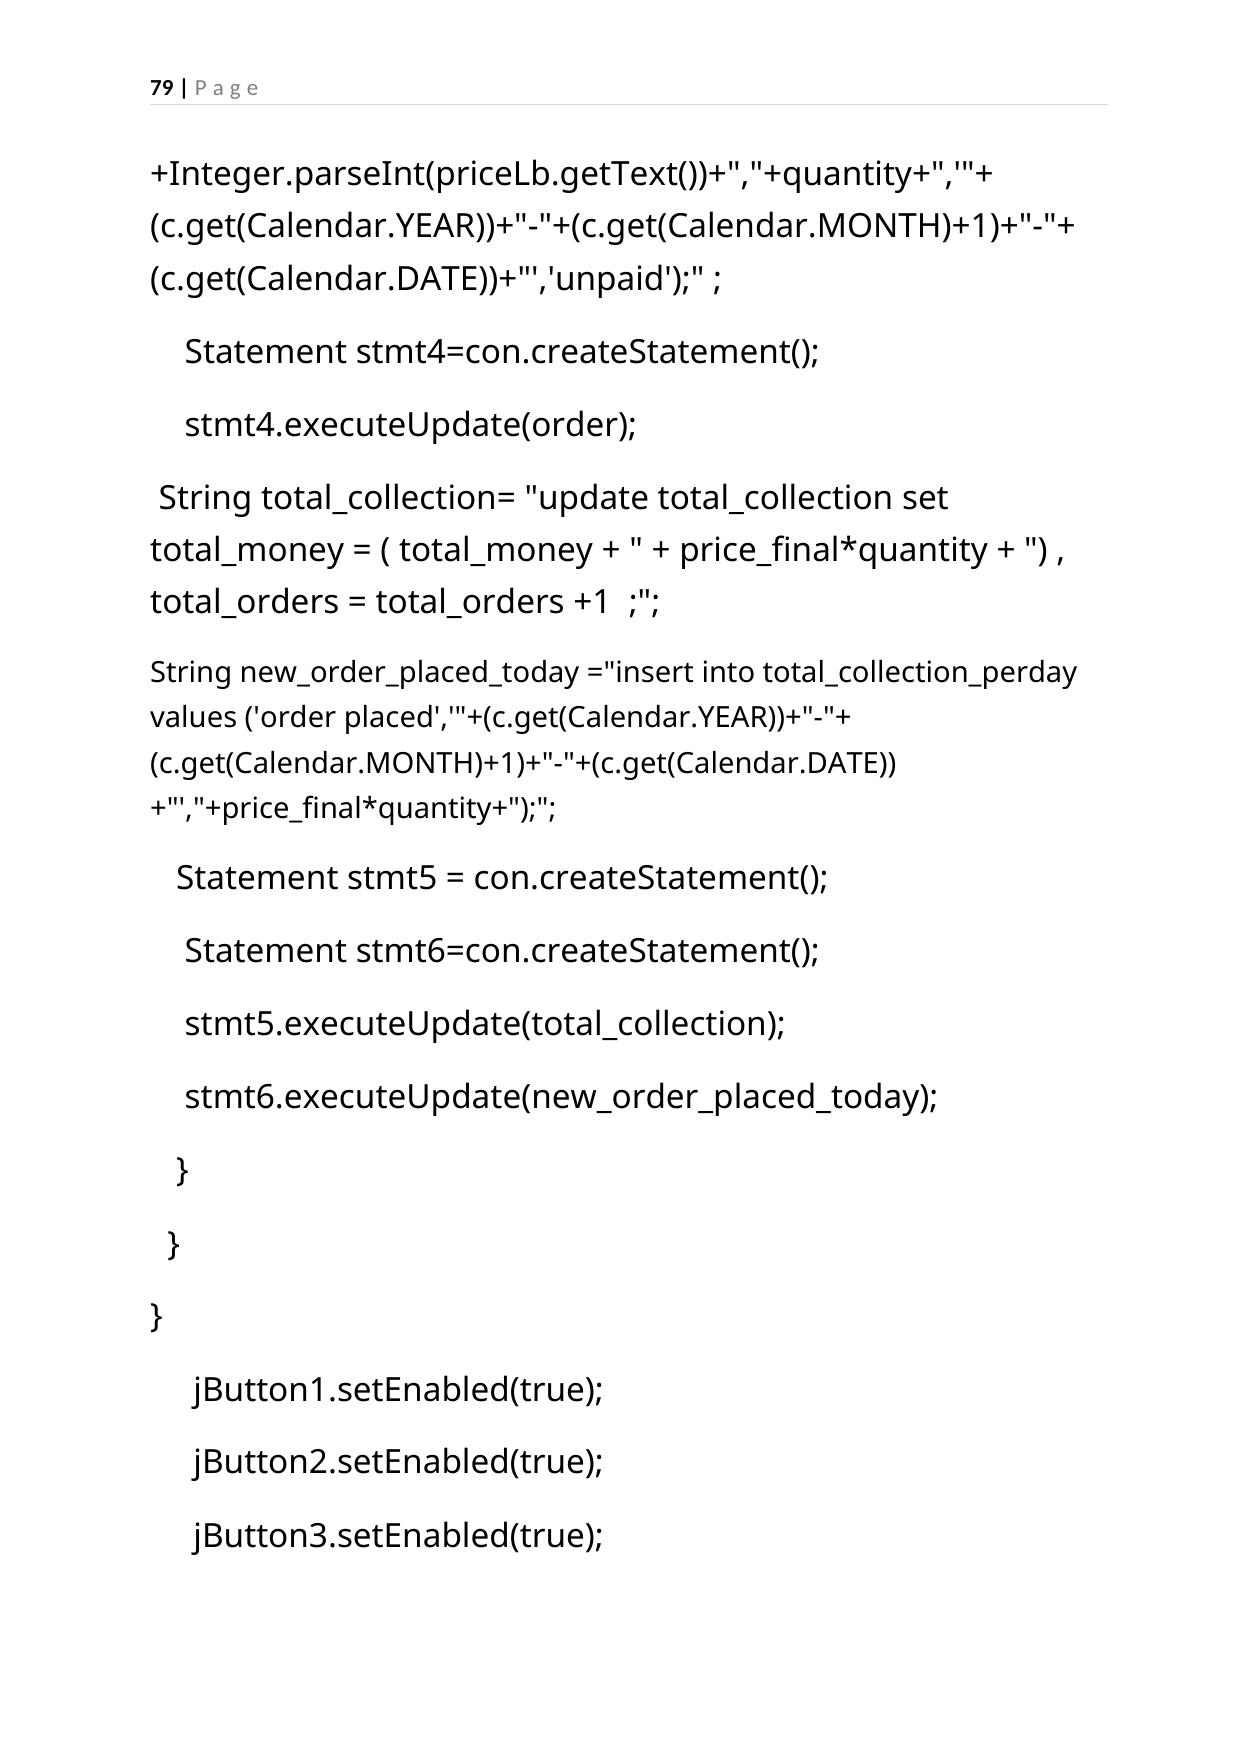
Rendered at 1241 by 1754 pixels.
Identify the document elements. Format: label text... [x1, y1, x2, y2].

text jButton2.setEnabled(true); [150, 1438, 1108, 1484]
text stmt4.executeUpdate(order); [150, 400, 1108, 446]
text Statement stmt4=con.createStatement(); [150, 327, 1108, 373]
text jButton3.setEnabled(true); [150, 1511, 1108, 1557]
text String total_collection= "update total_collection set total_money = ( total_money + " + price_final*quantity + ") , total_orders = total_orders +1 ;"; [150, 473, 1108, 623]
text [150, 150, 1108, 300]
text } [150, 1292, 1108, 1338]
text jButton1.setEnabled(true); [150, 1365, 1108, 1411]
text } [150, 1219, 1108, 1265]
text stmt6.executeUpdate(new_order_placed_today); [150, 1073, 1108, 1119]
text Statement stmt5 = con.createStatement(); [150, 854, 1108, 899]
text stmt5.executeUpdate(total_collection); [150, 1000, 1108, 1046]
text String new_order_placed_today ="insert into total_collection_perday values ('order placed','"+(c.get(Calendar.YEAR))+"-"+(c.get(Calendar.MONTH)+1)+"-"+(c.get(Calendar.DATE))+"',"+price_final*quantity+");"; [150, 651, 1108, 827]
text Statement stmt6=con.createStatement(); [150, 927, 1108, 973]
text } [150, 1146, 1108, 1192]
